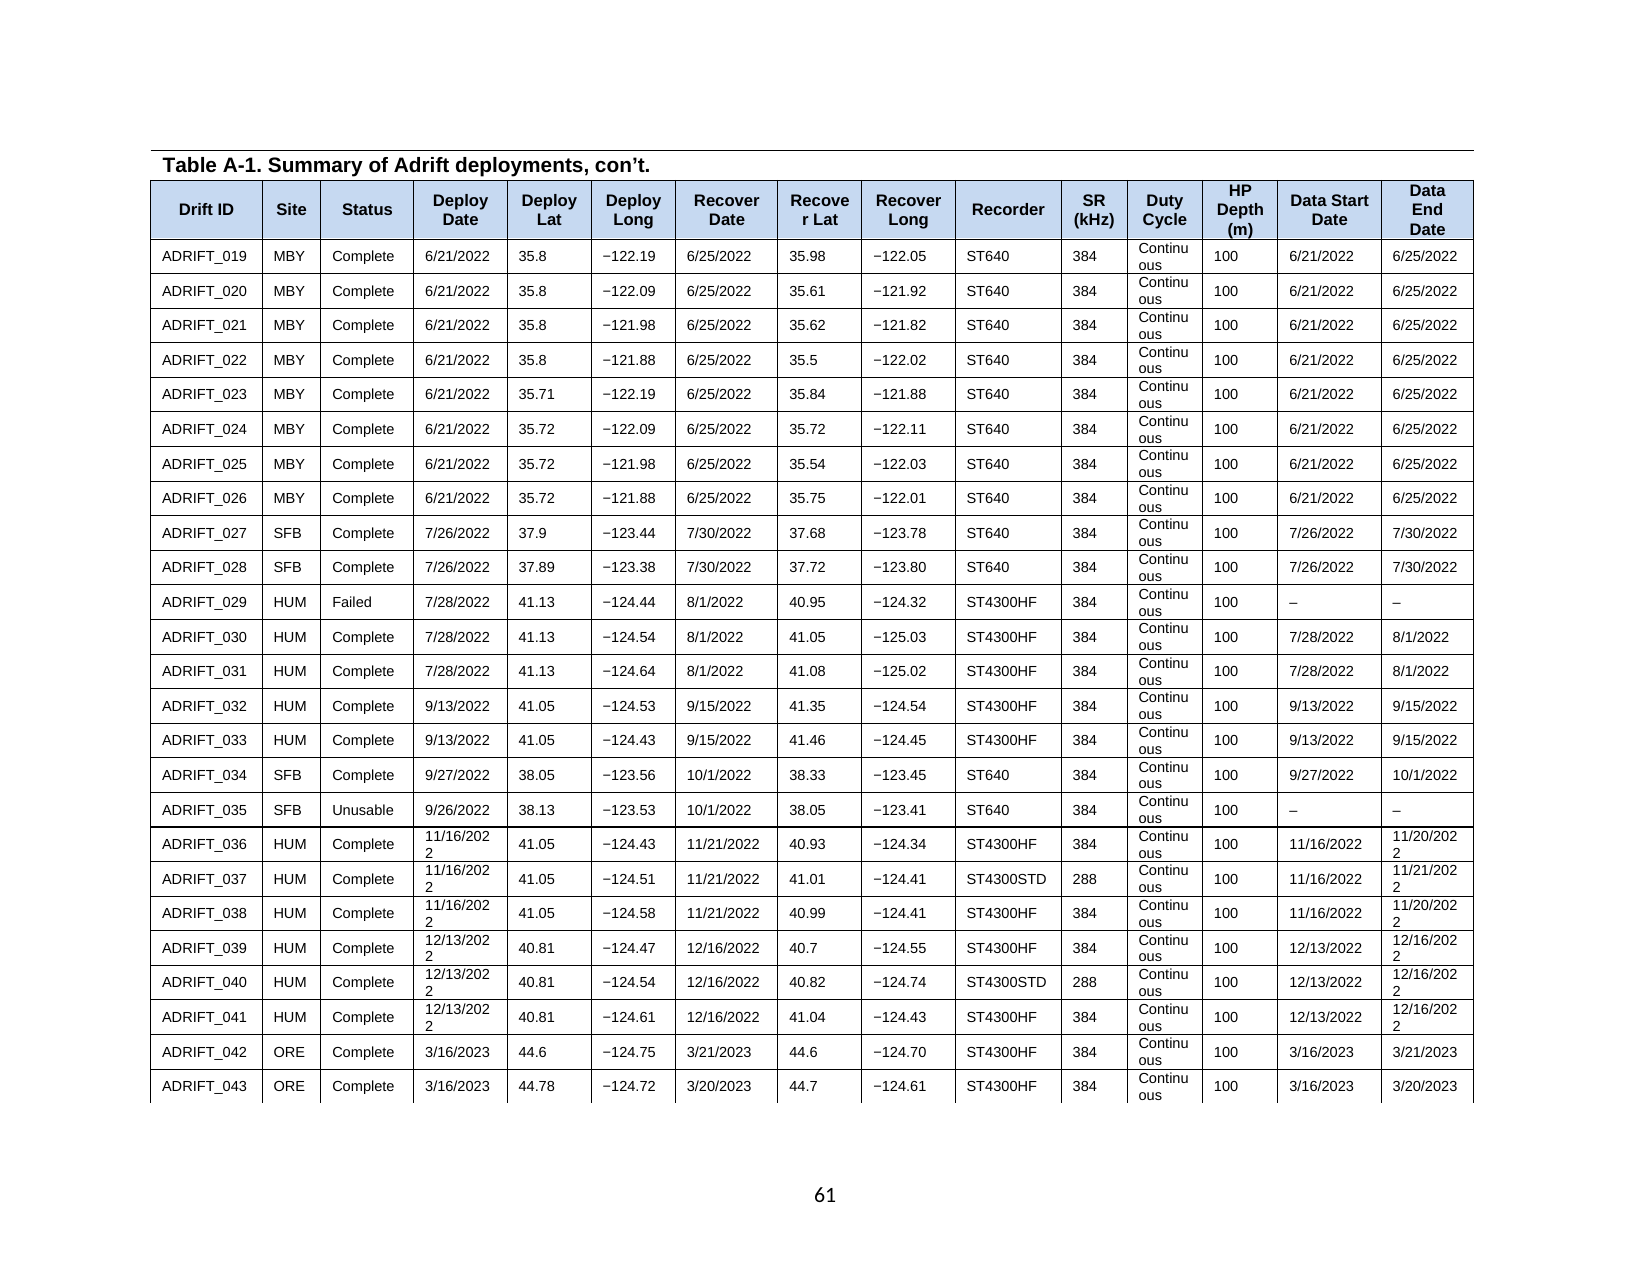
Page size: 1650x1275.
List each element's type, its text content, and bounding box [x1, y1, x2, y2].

table_cell 40.93 [778, 828, 861, 861]
table_cell −124.47 [592, 931, 675, 965]
table_cell 384 [1062, 585, 1127, 619]
table_cell −121.82 [862, 309, 955, 342]
table_cell MBY [263, 240, 320, 273]
table_cell 100 [1203, 689, 1277, 723]
table_cell 6/25/2022 [676, 240, 777, 273]
table_cell 11/20/2022 [1382, 828, 1473, 861]
table_cell 100 [1203, 585, 1277, 619]
table_cell Recorder [956, 181, 1061, 238]
table_cell −122.19 [592, 378, 675, 411]
table_cell 6/25/2022 [1382, 378, 1473, 411]
table_cell 40.81 [508, 931, 591, 965]
table_cell 6/25/2022 [1382, 412, 1473, 446]
table_cell 7/30/2022 [1382, 516, 1473, 550]
table_cell −124.41 [862, 897, 955, 930]
table_cell 100 [1203, 620, 1277, 653]
table_cell 6/21/2022 [1278, 482, 1381, 515]
table_cell [1028, 151, 1061, 180]
table_cell 11/16/2022 [414, 897, 507, 930]
table_cell 35.8 [508, 343, 591, 377]
table_cell Continuous [1128, 378, 1202, 411]
table_cell ADRIFT_030 [151, 620, 262, 653]
table_cell ST4300HF [956, 655, 1061, 688]
table_cell 6/25/2022 [1382, 309, 1473, 342]
table_cell ST4300HF [956, 1035, 1061, 1068]
table_cell 6/25/2022 [676, 378, 777, 411]
table_cell −124.34 [862, 828, 955, 861]
table_cell 37.9 [508, 516, 591, 550]
table_cell 7/28/2022 [1278, 620, 1381, 653]
table_cell −124.32 [862, 585, 955, 619]
table_cell 44.6 [508, 1035, 591, 1068]
table_cell 384 [1062, 378, 1127, 411]
table_cell Unusable [321, 793, 413, 826]
table_cell 288 [1062, 862, 1127, 896]
table_cell Complete [321, 655, 413, 688]
table_cell 100 [1203, 862, 1277, 896]
table_cell 44.7 [778, 1070, 861, 1103]
table_cell 3/16/2023 [1278, 1070, 1381, 1103]
table_cell 10/1/2022 [676, 758, 777, 792]
table_cell 12/13/2022 [414, 931, 507, 965]
table_cell 6/21/2022 [414, 447, 507, 481]
table_cell 40.7 [778, 931, 861, 965]
table_cell 100 [1203, 724, 1277, 757]
table_cell 11/16/2022 [1278, 897, 1381, 930]
table_cell 100 [1203, 1070, 1277, 1103]
table_cell 100 [1203, 240, 1277, 273]
table_cell HUM [263, 966, 320, 999]
table_cell ST4300HF [956, 585, 1061, 619]
table_cell 12/16/2022 [1382, 1000, 1473, 1034]
table_cell [832, 151, 860, 180]
table_cell −124.55 [862, 931, 955, 965]
table_cell ADRIFT_019 [151, 240, 262, 273]
table_cell 35.84 [778, 378, 861, 411]
table_cell −123.53 [592, 793, 675, 826]
table_cell Deploy Date [414, 181, 507, 238]
table_cell −121.98 [592, 447, 675, 481]
table_cell 6/21/2022 [1278, 343, 1381, 377]
table_cell Continuous [1128, 793, 1202, 826]
table_cell 41.35 [778, 689, 861, 723]
table_cell Complete [321, 897, 413, 930]
table_cell 384 [1062, 793, 1127, 826]
table_cell [888, 151, 915, 180]
table_cell −122.19 [592, 240, 675, 273]
table_cell Continuous [1128, 309, 1202, 342]
table_cell HUM [263, 1000, 320, 1034]
table_cell −122.09 [592, 274, 675, 308]
table_cell 11/16/2022 [1278, 862, 1381, 896]
table_cell 384 [1062, 828, 1127, 861]
table_cell 41.05 [508, 897, 591, 930]
table_cell 35.72 [778, 412, 861, 446]
table_cell 384 [1062, 689, 1127, 723]
table_cell 35.75 [778, 482, 861, 515]
table_cell Continuous [1128, 689, 1202, 723]
table_cell ST4300HF [956, 724, 1061, 757]
table_cell [1278, 151, 1381, 180]
table_cell 6/21/2022 [414, 343, 507, 377]
table_cell Continuous [1128, 551, 1202, 584]
table_cell Complete [321, 758, 413, 792]
table_cell ST640 [956, 551, 1061, 584]
table_cell ADRIFT_041 [151, 1000, 262, 1034]
table_cell 11/20/2022 [1382, 897, 1473, 930]
table_cell 100 [1203, 343, 1277, 377]
table_cell 11/21/2022 [676, 862, 777, 896]
table_cell [972, 151, 1000, 180]
table_cell −123.44 [592, 516, 675, 550]
table_cell 384 [1062, 758, 1127, 792]
table_cell Complete [321, 240, 413, 273]
table_cell −123.56 [592, 758, 675, 792]
table_cell 100 [1203, 758, 1277, 792]
table_cell −122.09 [592, 412, 675, 446]
table_cell 100 [1203, 897, 1277, 930]
table_cell 100 [1203, 309, 1277, 342]
table_cell 7/30/2022 [1382, 551, 1473, 584]
table_cell 6/25/2022 [1382, 447, 1473, 481]
table_cell −125.02 [862, 655, 955, 688]
table_cell 6/21/2022 [1278, 309, 1381, 342]
table_cell Deploy Long [592, 181, 675, 238]
table_cell 41.46 [778, 724, 861, 757]
table_cell 6/25/2022 [1382, 274, 1473, 308]
table_cell 9/13/2022 [414, 689, 507, 723]
table_cell MBY [263, 309, 320, 342]
table_cell Complete [321, 378, 413, 411]
table_cell Complete [321, 343, 413, 377]
table_cell Continuous [1128, 966, 1202, 999]
table_cell 10/1/2022 [676, 793, 777, 826]
table_cell Complete [321, 966, 413, 999]
table_cell 384 [1062, 1035, 1127, 1068]
table_cell 35.72 [508, 447, 591, 481]
table_cell −124.75 [592, 1035, 675, 1068]
table_cell 9/15/2022 [676, 724, 777, 757]
table_cell 384 [1062, 343, 1127, 377]
table_cell −122.11 [862, 412, 955, 446]
table_cell MBY [263, 447, 320, 481]
table_cell ADRIFT_024 [151, 412, 262, 446]
table_cell 7/28/2022 [414, 620, 507, 653]
table_cell Duty Cycle [1128, 181, 1202, 238]
table_cell ST4300STD [956, 862, 1061, 896]
table_cell ADRIFT_026 [151, 482, 262, 515]
table_cell 3/16/2023 [1278, 1035, 1381, 1068]
table_cell HUM [263, 828, 320, 861]
table_cell 37.89 [508, 551, 591, 584]
table_cell Data End Date [1382, 181, 1473, 238]
table_cell Complete [321, 931, 413, 965]
table_cell 12/13/2022 [1278, 931, 1381, 965]
table_cell [804, 151, 832, 180]
table_cell −122.01 [862, 482, 955, 515]
table_cell ADRIFT_022 [151, 343, 262, 377]
table_cell 12/16/2022 [1382, 966, 1473, 999]
table_cell 7/26/2022 [1278, 551, 1381, 584]
table_cell −124.70 [862, 1035, 955, 1068]
table_cell Continuous [1128, 862, 1202, 896]
table_cell 100 [1203, 793, 1277, 826]
table_cell 38.13 [508, 793, 591, 826]
table_cell 12/13/2022 [1278, 966, 1381, 999]
table_cell 7/26/2022 [1278, 516, 1381, 550]
table_cell Complete [321, 516, 413, 550]
table_cell 35.54 [778, 447, 861, 481]
table_cell 40.99 [778, 897, 861, 930]
table_cell ADRIFT_023 [151, 378, 262, 411]
table_cell 100 [1203, 516, 1277, 550]
table_cell 11/21/2022 [1382, 862, 1473, 896]
table_cell −123.45 [862, 758, 955, 792]
table_cell 100 [1203, 966, 1277, 999]
table_cell 40.95 [778, 585, 861, 619]
table_cell – [1382, 793, 1473, 826]
table_cell Deploy Lat [508, 181, 591, 238]
table_cell 9/15/2022 [676, 689, 777, 723]
table_cell ADRIFT_036 [151, 828, 262, 861]
table_cell ADRIFT_042 [151, 1035, 262, 1068]
table_cell 12/13/2022 [1278, 1000, 1381, 1034]
table_cell 35.8 [508, 274, 591, 308]
table_cell 384 [1062, 516, 1127, 550]
table_cell 384 [1062, 240, 1127, 273]
table_cell −121.88 [862, 378, 955, 411]
table_cell 6/25/2022 [1382, 240, 1473, 273]
table_cell ORE [263, 1035, 320, 1068]
table_cell – [1278, 585, 1381, 619]
table_cell 44.6 [778, 1035, 861, 1068]
table_cell 7/28/2022 [1278, 655, 1381, 688]
table_cell 35.71 [508, 378, 591, 411]
table_cell Complete [321, 724, 413, 757]
table_cell 384 [1062, 1070, 1127, 1103]
table_cell HP Depth (m) [1203, 181, 1277, 238]
table_cell 384 [1062, 724, 1127, 757]
table_cell 6/25/2022 [676, 274, 777, 308]
table_cell Continuous [1128, 828, 1202, 861]
table_cell 37.72 [778, 551, 861, 584]
table_cell 9/15/2022 [1382, 689, 1473, 723]
table_cell 100 [1203, 655, 1277, 688]
table_cell Complete [321, 412, 413, 446]
table_cell Continuous [1128, 447, 1202, 481]
table_cell ST640 [956, 412, 1061, 446]
table_cell 3/20/2023 [676, 1070, 777, 1103]
table_cell HUM [263, 724, 320, 757]
table_cell 9/26/2022 [414, 793, 507, 826]
table_cell ST640 [956, 240, 1061, 273]
table_cell ADRIFT_021 [151, 309, 262, 342]
table_cell ST640 [956, 758, 1061, 792]
table_cell 41.13 [508, 620, 591, 653]
table_cell [860, 151, 887, 180]
table_cell [1381, 151, 1473, 180]
table_cell 6/21/2022 [414, 309, 507, 342]
table_cell ST640 [956, 378, 1061, 411]
table_cell 6/25/2022 [676, 309, 777, 342]
table_cell ADRIFT_029 [151, 585, 262, 619]
table_cell Complete [321, 828, 413, 861]
table_cell 8/1/2022 [676, 585, 777, 619]
table_cell Status [321, 181, 413, 238]
table_cell Continuous [1128, 897, 1202, 930]
table_cell 100 [1203, 482, 1277, 515]
table_cell MBY [263, 378, 320, 411]
table_cell 100 [1203, 1000, 1277, 1034]
table_cell 288 [1062, 966, 1127, 999]
table_cell ST4300HF [956, 1070, 1061, 1103]
table_cell Site [263, 181, 320, 238]
table_cell ST4300HF [956, 897, 1061, 930]
table_cell −121.98 [592, 309, 675, 342]
table_cell 384 [1062, 412, 1127, 446]
table_cell 41.04 [778, 1000, 861, 1034]
table_cell ADRIFT_043 [151, 1070, 262, 1103]
table_cell ADRIFT_037 [151, 862, 262, 896]
table_cell 6/21/2022 [414, 378, 507, 411]
table_cell 9/27/2022 [1278, 758, 1381, 792]
table_cell SFB [263, 793, 320, 826]
table_cell 6/21/2022 [1278, 274, 1381, 308]
table_cell ST4300HF [956, 620, 1061, 653]
table_cell 44.78 [508, 1070, 591, 1103]
table_cell 3/20/2023 [1382, 1070, 1473, 1103]
table_cell Table A-1. Summary of Adrift deployments, con’t. [151, 151, 803, 180]
table_cell 100 [1203, 1035, 1277, 1068]
table_cell 100 [1203, 274, 1277, 308]
table_cell 6/25/2022 [676, 447, 777, 481]
table_cell 6/25/2022 [676, 482, 777, 515]
table_cell ST640 [956, 516, 1061, 550]
table_cell 6/25/2022 [1382, 343, 1473, 377]
table_cell 35.98 [778, 240, 861, 273]
table_cell 384 [1062, 1000, 1127, 1034]
table_cell 100 [1203, 828, 1277, 861]
table_cell 384 [1062, 447, 1127, 481]
table_cell Continuous [1128, 1070, 1202, 1103]
table_cell ORE [263, 1070, 320, 1103]
table_cell HUM [263, 585, 320, 619]
table_cell 100 [1203, 551, 1277, 584]
table_cell 384 [1062, 931, 1127, 965]
table_cell −124.58 [592, 897, 675, 930]
table_cell 384 [1062, 897, 1127, 930]
table_cell −124.74 [862, 966, 955, 999]
table_cell 8/1/2022 [676, 655, 777, 688]
table_cell ADRIFT_032 [151, 689, 262, 723]
table_cell −121.88 [592, 482, 675, 515]
table_cell Continuous [1128, 620, 1202, 653]
table_cell ADRIFT_027 [151, 516, 262, 550]
table_cell HUM [263, 897, 320, 930]
table_cell 12/13/2022 [414, 1000, 507, 1034]
table_cell 11/16/2022 [414, 862, 507, 896]
table_cell ST640 [956, 309, 1061, 342]
table_cell −124.41 [862, 862, 955, 896]
table_cell Drift ID [151, 181, 262, 238]
table_cell 384 [1062, 620, 1127, 653]
table_cell 6/21/2022 [1278, 240, 1381, 273]
table_cell 6/21/2022 [414, 240, 507, 273]
table_cell 6/21/2022 [1278, 378, 1381, 411]
table_cell [1000, 151, 1027, 180]
table_cell 384 [1062, 655, 1127, 688]
table_cell 3/16/2023 [414, 1035, 507, 1068]
table_cell ADRIFT_028 [151, 551, 262, 584]
table_cell 6/25/2022 [676, 412, 777, 446]
table_cell Complete [321, 689, 413, 723]
table_cell −124.51 [592, 862, 675, 896]
table_cell ST640 [956, 482, 1061, 515]
table_cell 9/27/2022 [414, 758, 507, 792]
table_cell −124.64 [592, 655, 675, 688]
table_cell Complete [321, 1000, 413, 1034]
table_cell MBY [263, 274, 320, 308]
table_cell −123.78 [862, 516, 955, 550]
table_cell −124.61 [862, 1070, 955, 1103]
table_cell Continuous [1128, 274, 1202, 308]
table_cell −124.72 [592, 1070, 675, 1103]
table_cell 6/21/2022 [1278, 412, 1381, 446]
table_cell [1203, 151, 1278, 180]
table_cell 9/15/2022 [1382, 724, 1473, 757]
table_cell Complete [321, 274, 413, 308]
table_cell [943, 151, 972, 180]
table_cell 41.05 [508, 724, 591, 757]
table_cell 41.01 [778, 862, 861, 896]
table_cell 41.08 [778, 655, 861, 688]
table_cell 35.72 [508, 412, 591, 446]
table_cell 6/21/2022 [414, 412, 507, 446]
table_cell 12/16/2022 [676, 966, 777, 999]
table_cell 3/21/2023 [1382, 1035, 1473, 1068]
table_cell Complete [321, 482, 413, 515]
table_cell HUM [263, 620, 320, 653]
table_cell Continuous [1128, 585, 1202, 619]
table_cell 7/26/2022 [414, 516, 507, 550]
table_cell −121.88 [592, 343, 675, 377]
table_cell – [1278, 793, 1381, 826]
table_cell 38.33 [778, 758, 861, 792]
table_cell 35.72 [508, 482, 591, 515]
table_cell 9/13/2022 [1278, 724, 1381, 757]
table_cell 6/21/2022 [1278, 447, 1381, 481]
table_cell 35.62 [778, 309, 861, 342]
table_cell 40.81 [508, 966, 591, 999]
table_cell −124.43 [592, 828, 675, 861]
table_cell −124.54 [592, 966, 675, 999]
table_cell 7/30/2022 [676, 516, 777, 550]
table_cell ADRIFT_038 [151, 897, 262, 930]
table_cell ADRIFT_025 [151, 447, 262, 481]
table_cell HUM [263, 931, 320, 965]
table_cell 8/1/2022 [676, 620, 777, 653]
table_cell 7/30/2022 [676, 551, 777, 584]
table_cell 41.13 [508, 585, 591, 619]
table_cell 384 [1062, 551, 1127, 584]
table_cell – [1382, 585, 1473, 619]
table_cell Continuous [1128, 931, 1202, 965]
table_cell ADRIFT_020 [151, 274, 262, 308]
table_cell 12/16/2022 [676, 1000, 777, 1034]
table_cell ADRIFT_033 [151, 724, 262, 757]
table_cell 35.61 [778, 274, 861, 308]
table_cell ST4300HF [956, 689, 1061, 723]
table_cell Complete [321, 620, 413, 653]
table_cell Continuous [1128, 758, 1202, 792]
table_cell 41.05 [508, 689, 591, 723]
table_cell Complete [321, 447, 413, 481]
table_cell ADRIFT_039 [151, 931, 262, 965]
table_cell 12/13/2022 [414, 966, 507, 999]
table_cell Continuous [1128, 655, 1202, 688]
table_cell −123.41 [862, 793, 955, 826]
table_cell 35.8 [508, 309, 591, 342]
table_cell 100 [1203, 378, 1277, 411]
table_cell Data Start Date [1278, 181, 1381, 238]
table_cell 100 [1203, 447, 1277, 481]
table_cell ST640 [956, 274, 1061, 308]
table_cell SR (kHz) [1062, 181, 1127, 238]
table_cell ADRIFT_034 [151, 758, 262, 792]
table_cell 12/16/2022 [1382, 931, 1473, 965]
table_cell −121.92 [862, 274, 955, 308]
table_cell ADRIFT_035 [151, 793, 262, 826]
table_cell 6/25/2022 [1382, 482, 1473, 515]
table_cell SFB [263, 551, 320, 584]
table_cell Recover Date [676, 181, 777, 238]
table_cell 6/21/2022 [414, 482, 507, 515]
table_cell ST4300HF [956, 828, 1061, 861]
table_cell SFB [263, 516, 320, 550]
table_cell 41.05 [508, 828, 591, 861]
table_cell 40.81 [508, 1000, 591, 1034]
table_cell 3/16/2023 [414, 1070, 507, 1103]
table_cell ADRIFT_031 [151, 655, 262, 688]
table_cell MBY [263, 343, 320, 377]
table_cell 100 [1203, 931, 1277, 965]
table_cell 6/21/2022 [414, 274, 507, 308]
table_cell 11/16/2022 [414, 828, 507, 861]
table_cell Complete [321, 1035, 413, 1068]
table_cell Continuous [1128, 412, 1202, 446]
table_cell 7/28/2022 [414, 655, 507, 688]
table_cell ADRIFT_040 [151, 966, 262, 999]
table_cell Continuous [1128, 1035, 1202, 1068]
table_cell 41.05 [778, 620, 861, 653]
table_cell ST640 [956, 343, 1061, 377]
table_cell −125.03 [862, 620, 955, 653]
table_cell [1127, 151, 1202, 180]
table_cell ST4300HF [956, 931, 1061, 965]
table_cell Complete [321, 309, 413, 342]
table_cell Recover Long [862, 181, 955, 238]
table_cell 41.05 [508, 862, 591, 896]
table_cell ST4300HF [956, 1000, 1061, 1034]
table_cell −123.38 [592, 551, 675, 584]
table_cell ST4300STD [956, 966, 1061, 999]
table_cell SFB [263, 758, 320, 792]
table_cell 6/25/2022 [676, 343, 777, 377]
table_cell 40.82 [778, 966, 861, 999]
table_cell 8/1/2022 [1382, 620, 1473, 653]
table_cell Complete [321, 862, 413, 896]
table_cell Recover Lat [778, 181, 861, 238]
table_cell [1061, 151, 1127, 180]
table_cell −123.80 [862, 551, 955, 584]
table_cell 11/16/2022 [1278, 828, 1381, 861]
table_cell −124.53 [592, 689, 675, 723]
table_cell 7/26/2022 [414, 551, 507, 584]
table_cell 41.13 [508, 655, 591, 688]
table_cell HUM [263, 862, 320, 896]
table_cell 3/21/2023 [676, 1035, 777, 1068]
table_cell 10/1/2022 [1382, 758, 1473, 792]
table_cell Continuous [1128, 724, 1202, 757]
table_cell Continuous [1128, 1000, 1202, 1034]
table_cell 384 [1062, 309, 1127, 342]
table_cell Continuous [1128, 343, 1202, 377]
table_cell −124.61 [592, 1000, 675, 1034]
table_cell 384 [1062, 482, 1127, 515]
table_cell ST640 [956, 793, 1061, 826]
table_cell Continuous [1128, 516, 1202, 550]
table_cell 37.68 [778, 516, 861, 550]
table_cell 38.05 [778, 793, 861, 826]
table_cell −124.54 [592, 620, 675, 653]
table_cell HUM [263, 689, 320, 723]
table_cell 35.5 [778, 343, 861, 377]
table_cell HUM [263, 655, 320, 688]
table_cell 384 [1062, 274, 1127, 308]
table_cell 38.05 [508, 758, 591, 792]
table_cell Failed [321, 585, 413, 619]
table_cell [915, 151, 943, 180]
table_cell −124.45 [862, 724, 955, 757]
table_cell 35.8 [508, 240, 591, 273]
table_cell ST640 [956, 447, 1061, 481]
table_cell −124.43 [862, 1000, 955, 1034]
table_cell Complete [321, 1070, 413, 1103]
table_cell 7/28/2022 [414, 585, 507, 619]
table_cell −122.02 [862, 343, 955, 377]
table_cell MBY [263, 482, 320, 515]
table_cell 9/13/2022 [1278, 689, 1381, 723]
table_cell 8/1/2022 [1382, 655, 1473, 688]
table_cell −122.03 [862, 447, 955, 481]
table_cell 11/21/2022 [676, 897, 777, 930]
table_cell 12/16/2022 [676, 931, 777, 965]
table_cell −124.54 [862, 689, 955, 723]
table_cell 100 [1203, 412, 1277, 446]
table_cell Continuous [1128, 240, 1202, 273]
table_cell 11/21/2022 [676, 828, 777, 861]
table_cell MBY [263, 412, 320, 446]
table_cell −122.05 [862, 240, 955, 273]
table_cell −124.44 [592, 585, 675, 619]
table_cell 9/13/2022 [414, 724, 507, 757]
table_cell Complete [321, 551, 413, 584]
table_cell −124.43 [592, 724, 675, 757]
table_cell Continuous [1128, 482, 1202, 515]
